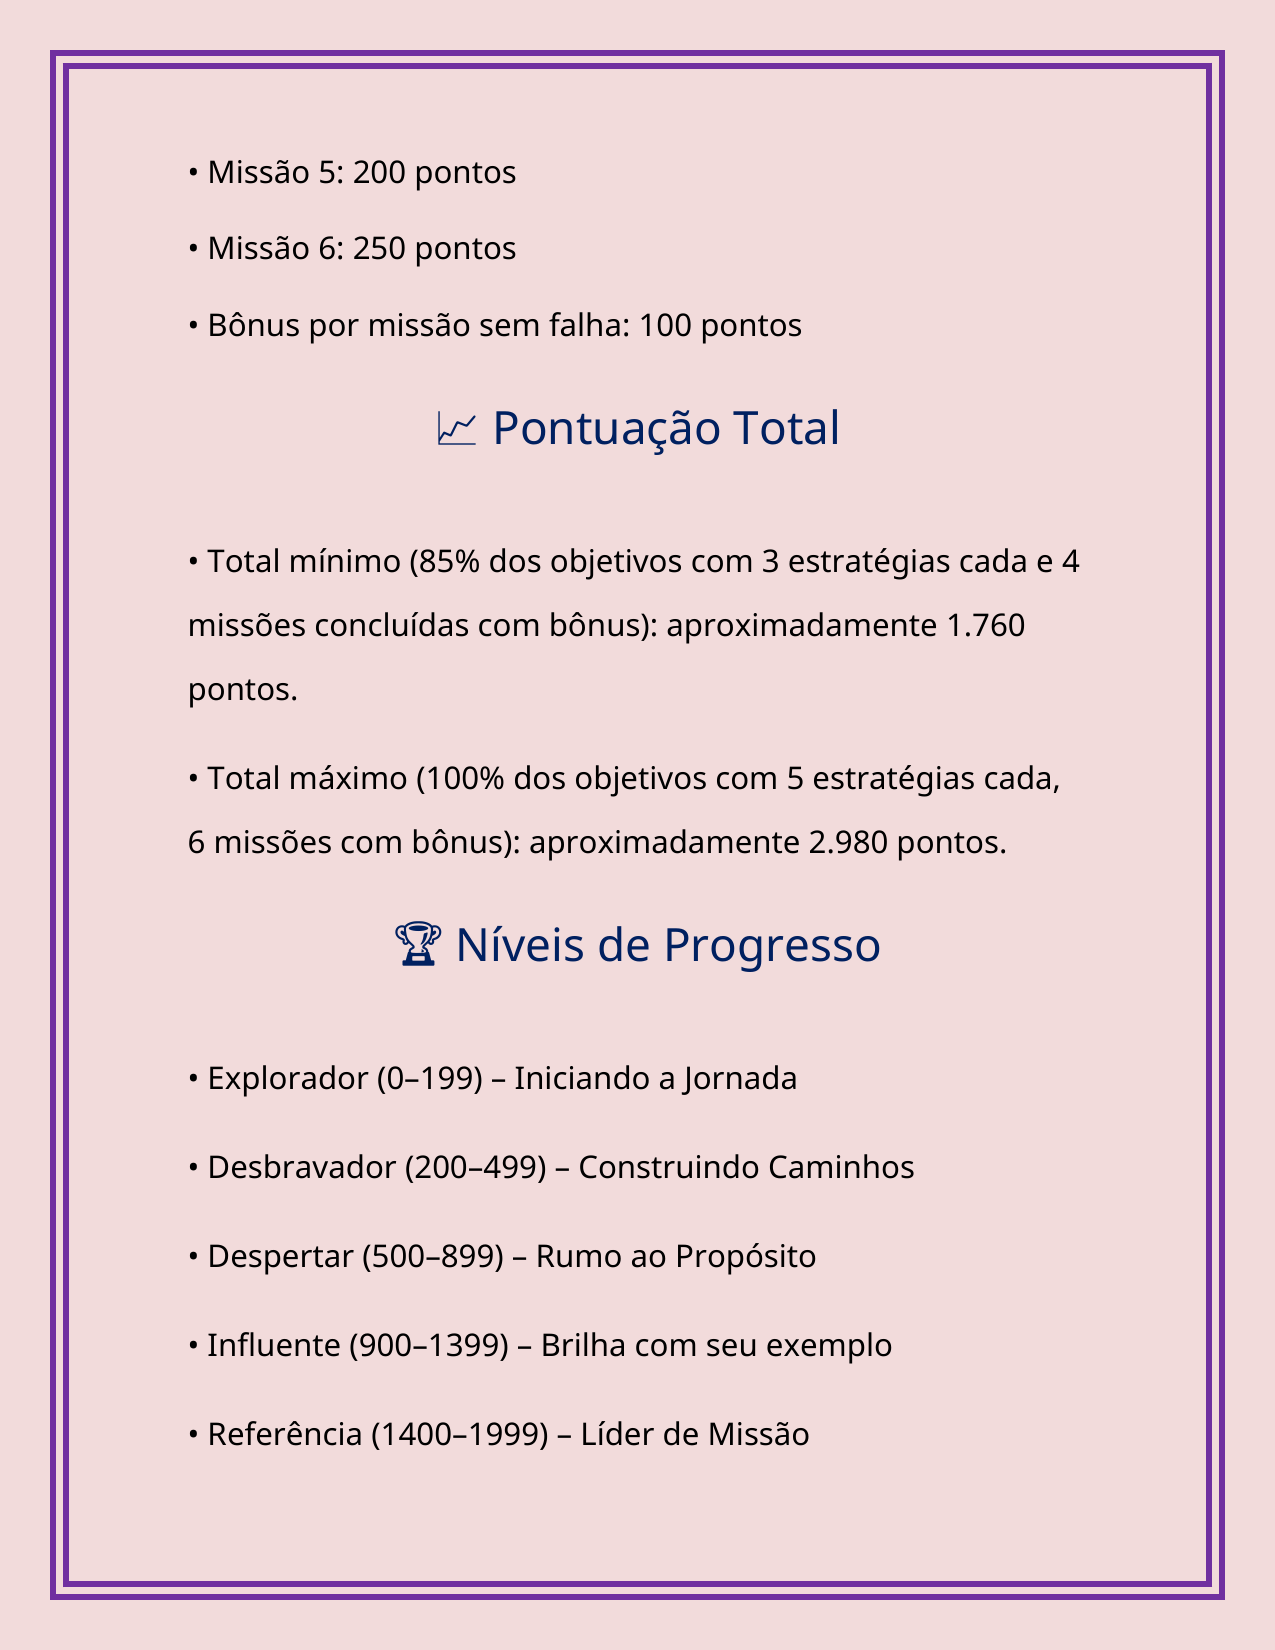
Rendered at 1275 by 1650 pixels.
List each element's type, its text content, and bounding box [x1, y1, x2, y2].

subtitle 🏆 Níveis de Progresso [187, 913, 1087, 975]
subtitle 📈 Pontuação Total [187, 396, 1087, 458]
text • Explorador (0–199) – Iniciando a Jornada [187, 1056, 1087, 1099]
text • Desbravador (200–499) – Construindo Caminhos [187, 1145, 1087, 1188]
text • Bônus por missão sem falha: 100 pontos [187, 303, 1087, 345]
text • Despertar (500–899) – Rumo ao Propósito [187, 1234, 1087, 1277]
text • Missão 5: 200 pontos [187, 150, 1087, 193]
text • Total máximo (100% dos objetivos com 5 estratégias cada, 6 missões com bônus): aproximadamente 2.980 pontos. [187, 756, 1087, 862]
text • Influente (900–1399) – Brilha com seu exemplo [187, 1323, 1087, 1365]
text • Total mínimo (85% dos objetivos com 3 estratégias cada e 4 missões concluídas com bônus): aproximadamente 1.760 pontos. [187, 539, 1087, 709]
text • Missão 6: 250 pontos [187, 226, 1087, 269]
text • Referência (1400–1999) – Líder de Missão [187, 1412, 1087, 1454]
